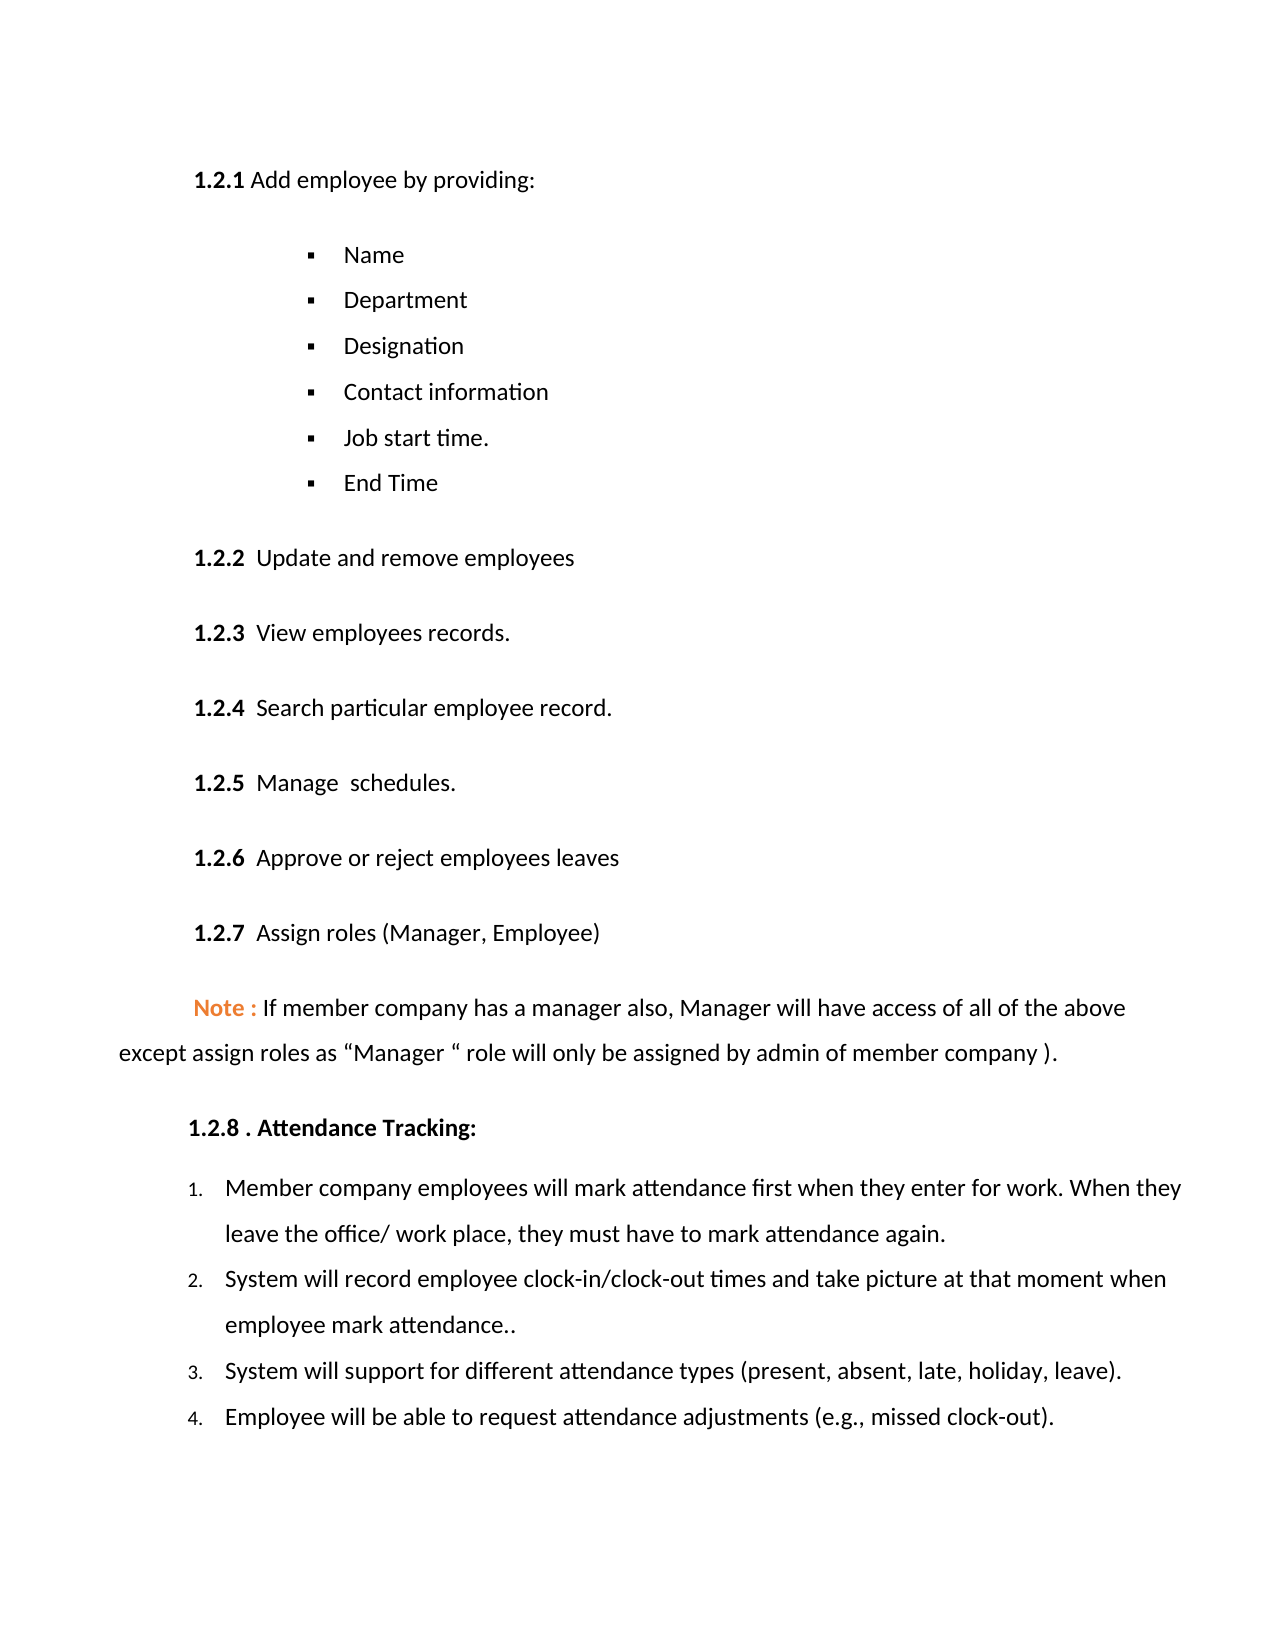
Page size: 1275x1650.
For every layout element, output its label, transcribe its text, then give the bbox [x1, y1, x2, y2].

list System will support for different attendance types (present, absent, late, holiday, leave). [187, 1355, 1200, 1385]
list 1.2.4 Search particular employee record. [119, 692, 1200, 723]
list Department [306, 284, 1200, 315]
list 1.2.8 . Attendance Tracking: [75, 1112, 1200, 1143]
list Name [306, 239, 1200, 269]
list End Time [306, 467, 1200, 498]
list Contact information [306, 376, 1200, 406]
list 1.2.5 Manage schedules. [119, 767, 1200, 797]
list Employee will be able to request attendance adjustments (e.g., missed clock-out). [187, 1401, 1200, 1431]
list 1.2.2 Update and remove employees [119, 542, 1200, 573]
list Job start time. [306, 422, 1200, 452]
list Designation [306, 330, 1200, 361]
list System will record employee clock-in/clock-out times and take picture at that moment when employee mark attendance.. [187, 1263, 1200, 1340]
list 1.2.3 View employees records. [119, 617, 1200, 648]
list Note : If member company has a manager also, Manager will have access of all of the above except assign roles as “Manager “ role will only be assigned by admin of member company ). [119, 992, 1200, 1068]
list 1.2.7 Assign roles (Manager, Employee) [119, 917, 1200, 947]
list 1.2.6 Approve or reject employees leaves [119, 842, 1200, 872]
list 1.2.1 Add employee by providing: [119, 164, 1200, 194]
list Member company employees will mark attendance first when they enter for work. When they leave the office/ work place, they must have to mark attendance again. [187, 1172, 1200, 1248]
